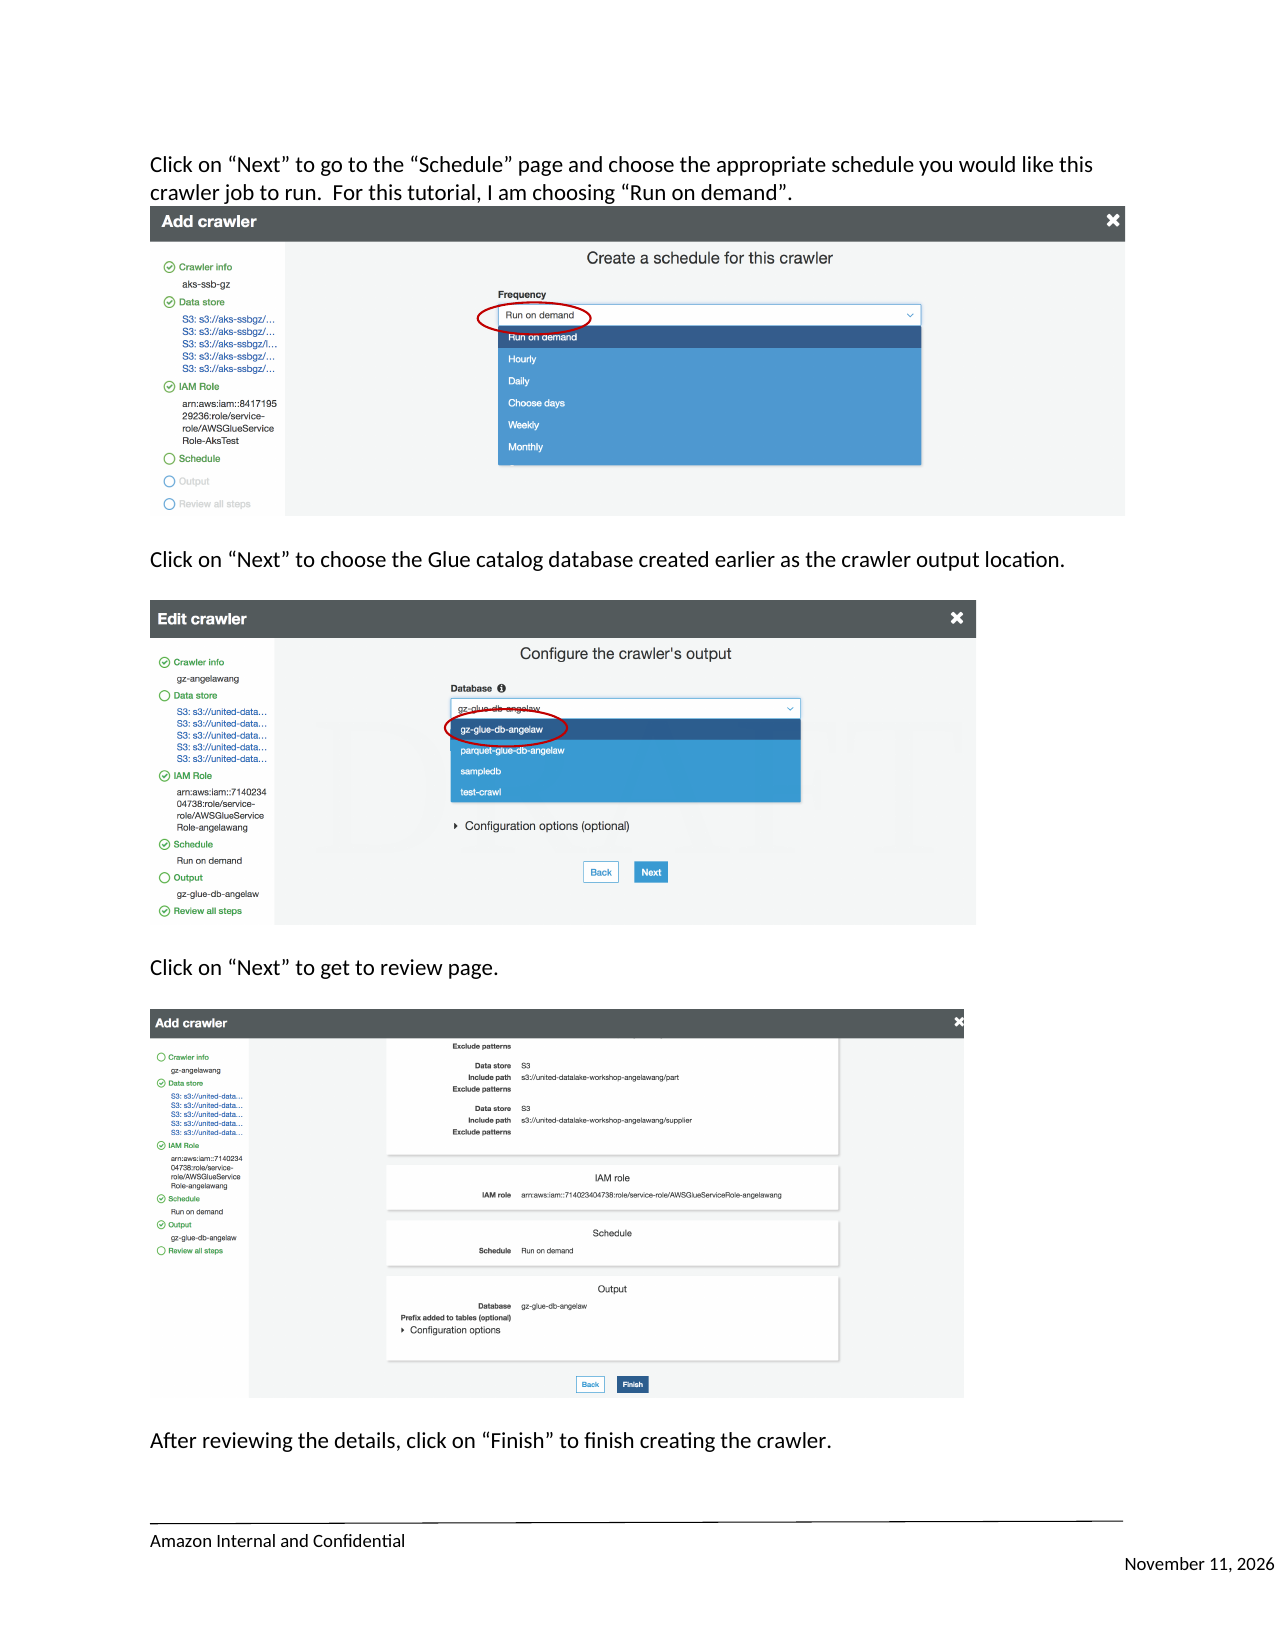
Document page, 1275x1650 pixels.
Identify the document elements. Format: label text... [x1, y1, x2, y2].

text Click on “Next” to get to review page. [150, 953, 1125, 981]
text After reviewing the details, click on “Finish” to finish creating the crawler. [150, 1426, 1125, 1454]
picture [150, 600, 977, 925]
text Click on “Next” to go to the “Schedule” page and choose the appropriate schedule you would like this crawler job to run. For this tutorial, I am choosing “Run on demand”. [150, 150, 1125, 206]
picture [150, 1009, 964, 1398]
text Click on “Next” to choose the Glue catalog database created earlier as the crawler output location. [150, 545, 1125, 573]
picture [150, 206, 1125, 516]
